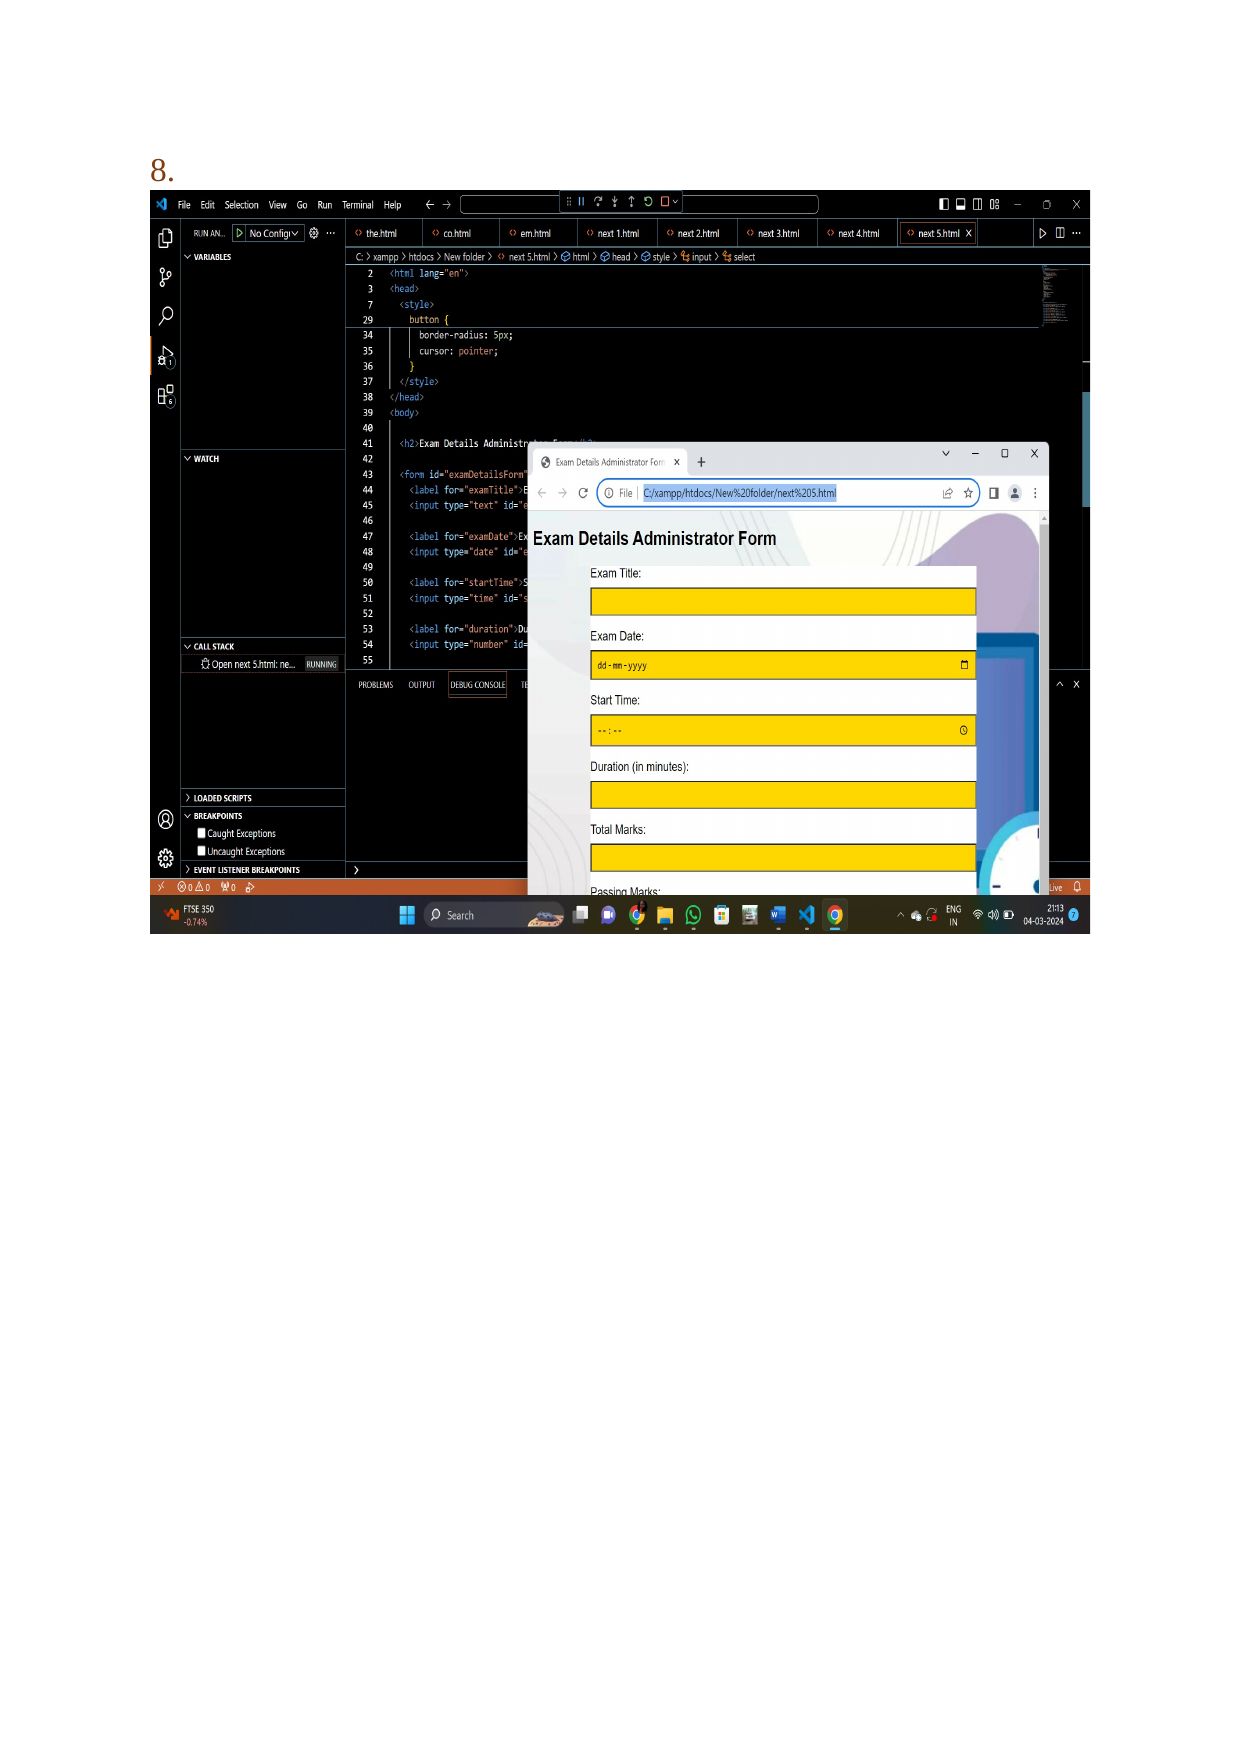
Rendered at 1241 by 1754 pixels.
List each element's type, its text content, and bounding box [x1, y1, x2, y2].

text 8. [150, 150, 1090, 190]
picture [150, 190, 1091, 934]
